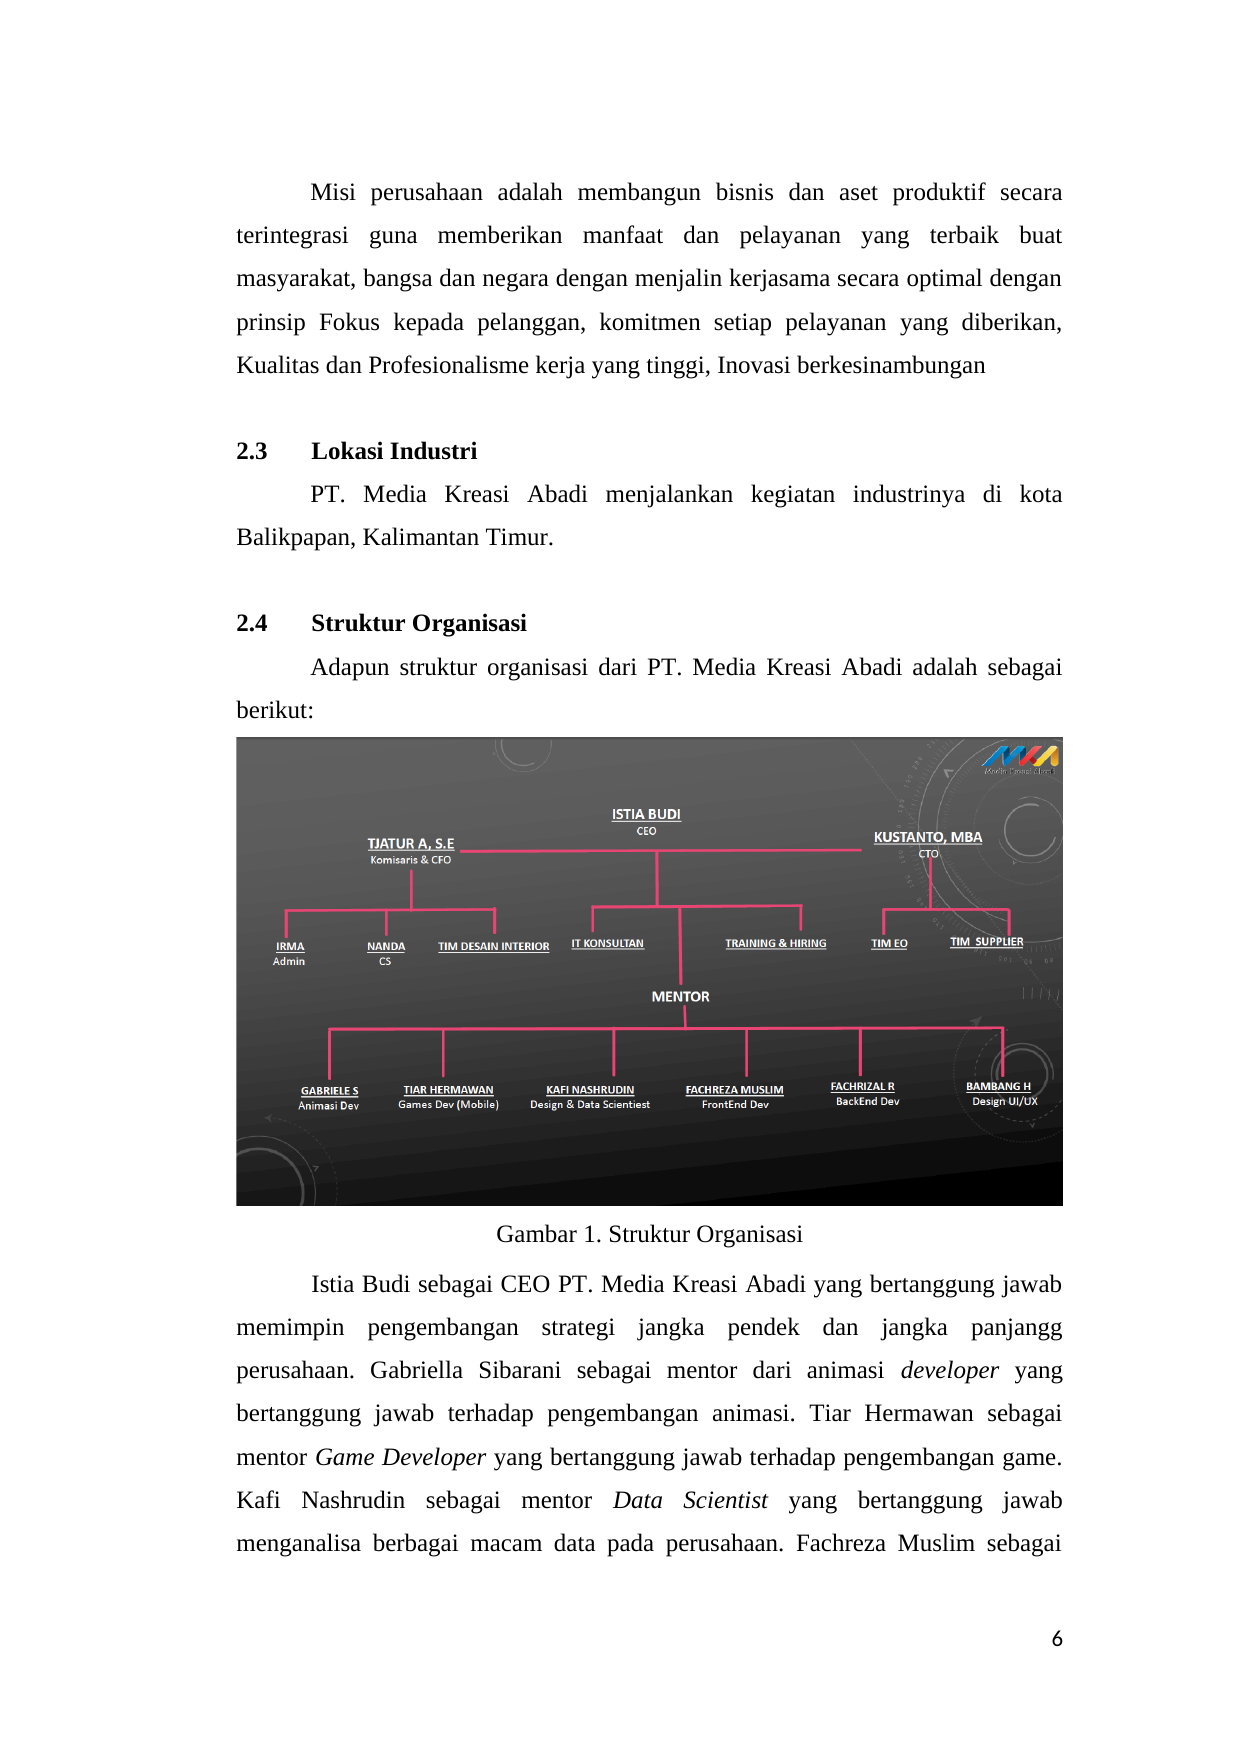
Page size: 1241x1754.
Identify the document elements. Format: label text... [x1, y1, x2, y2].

text PT. Media Kreasi Abadi menjalankan kegiatan industrinya di kota Balikpapan, Kalimantan Timur. [236, 479, 1063, 551]
subtitle 2.4 Struktur Organisasi [236, 608, 1063, 637]
subtitle 2.3 Lokasi Industri [236, 436, 1063, 465]
text Misi perusahaan adalah membangun bisnis dan aset produktif secara terintegrasi guna memberikan manfaat dan pelayanan yang terbaik buat masyarakat, bangsa dan negara dengan menjalin kerjasama secara optimal dengan prinsip Fokus kepada pelanggan, komitmen setiap pelayanan yang diberikan, Kualitas dan Profesionalisme kerja yang tinggi, Inovasi berkesinambungan [236, 177, 1063, 378]
text Adapun struktur organisasi dari PT. Media Kreasi Abadi adalah sebagai berikut: [236, 652, 1063, 723]
picture [236, 737, 1063, 1206]
text Gambar 1. Struktur Organisasi [236, 1219, 1063, 1248]
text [236, 1269, 1063, 1557]
